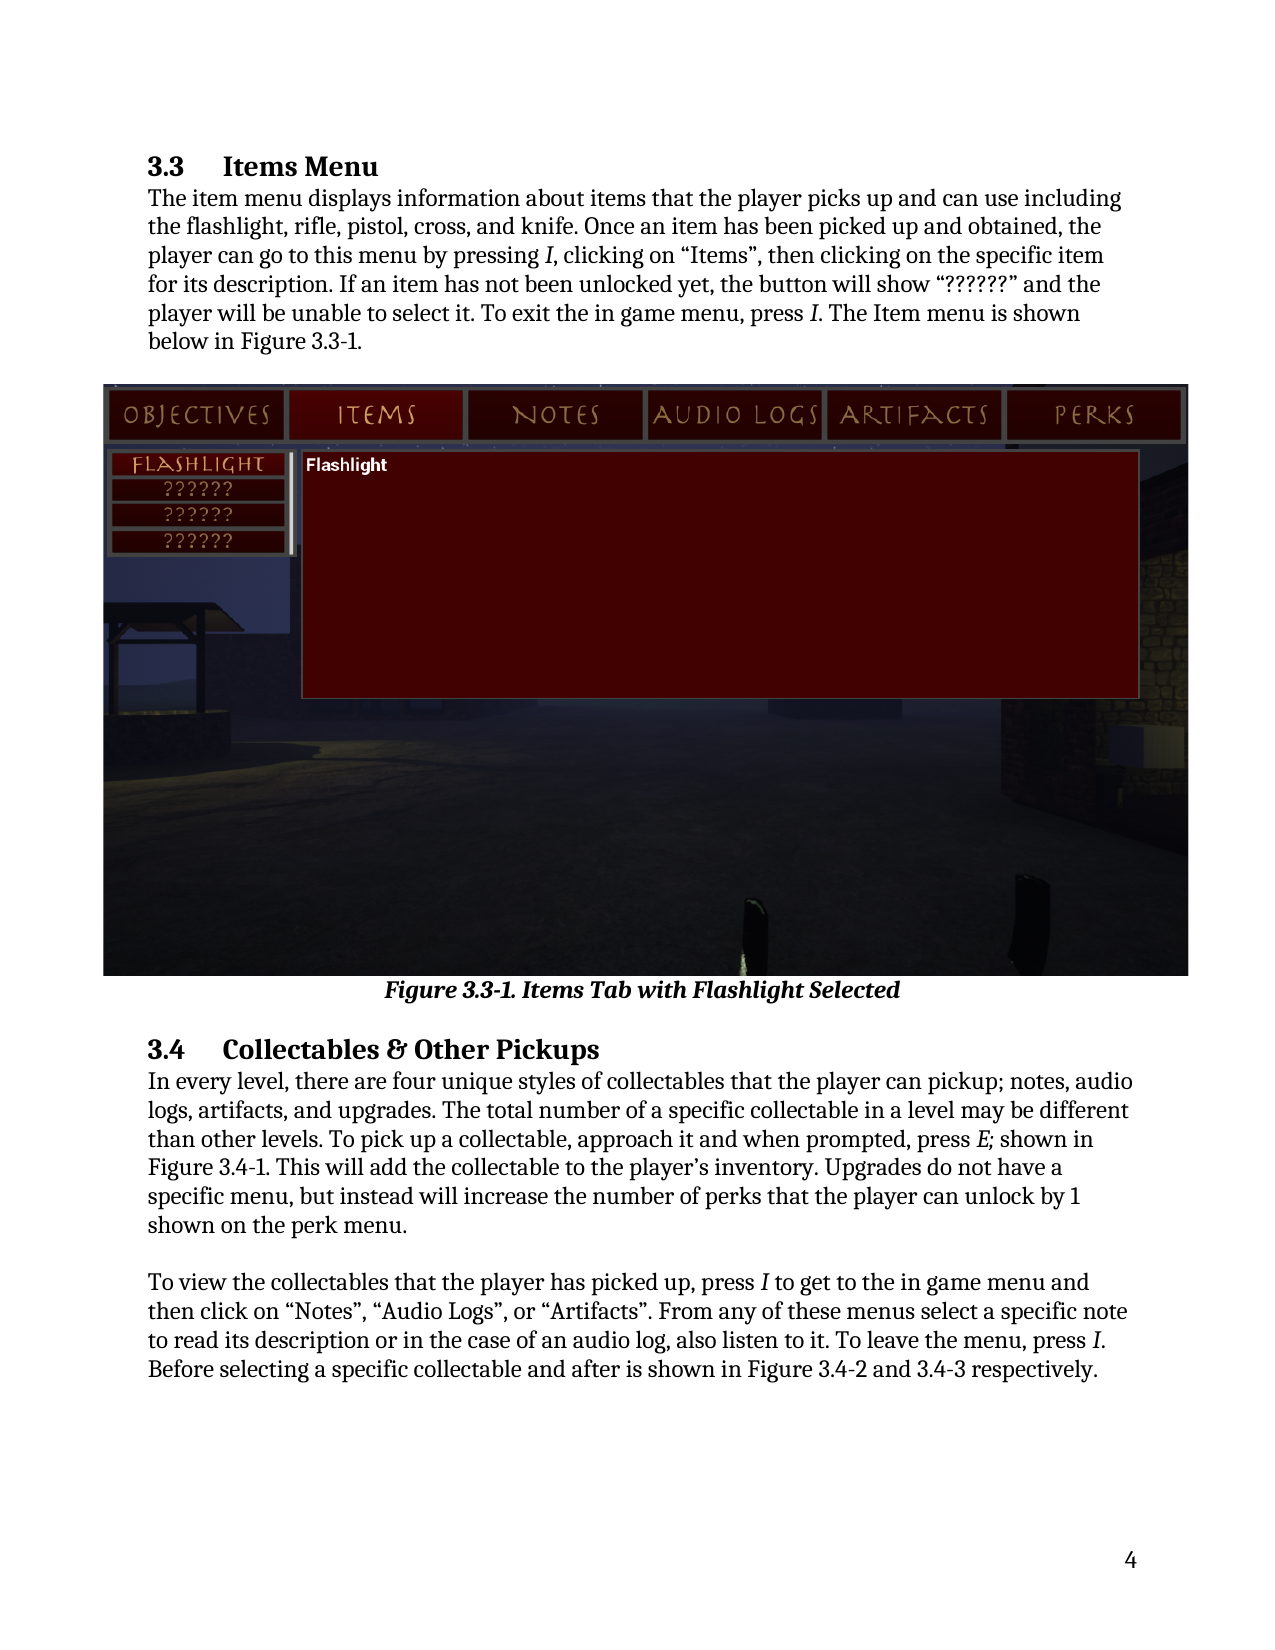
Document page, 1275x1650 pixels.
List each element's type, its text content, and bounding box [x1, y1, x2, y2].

text 3.4 Collectables & Other Pickups [148, 1033, 1137, 1067]
text 3.3 Items Menu [148, 150, 1137, 183]
picture [103, 384, 1189, 976]
text Figure 3.3-1. Items Tab with Flashlight Selected [148, 976, 1137, 1005]
text To view the collectables that the player has picked up, press I to get to the in game menu and then click on “Notes”, “Audio Logs”, or “Artifacts”. From any of these menus select a specific note to read its description or in the case of an audio log, also listen to it. To leave the menu, press I. Before selecting a specific collectable and after is shown in Figure 3.4-2 and 3.4-3 respectively. [148, 1268, 1137, 1383]
text In every level, there are four unique styles of collectables that the player can pickup; notes, audio logs, artifacts, and upgrades. The total number of a specific collectable in a level may be different than other levels. To pick up a collectable, approach it and when prompted, press E; shown in Figure 3.4-1. This will add the collectable to the player’s inventory. Upgrades do not have a specific menu, but instead will increase the number of perks that the player can unlock by 1 shown on the perk menu. [148, 1067, 1137, 1239]
text The item menu displays information about items that the player picks up and can use including the flashlight, rifle, pistol, cross, and knife. Once an item has been picked up and obtained, the player can go to this menu by pressing I, clicking on “Items”, then clicking on the specific item for its description. If an item has not been unlocked yet, the button will show “??????” and the player will be unable to select it. To exit the in game menu, press I. The Item menu is shown below in Figure 3.3-1. [148, 183, 1137, 356]
